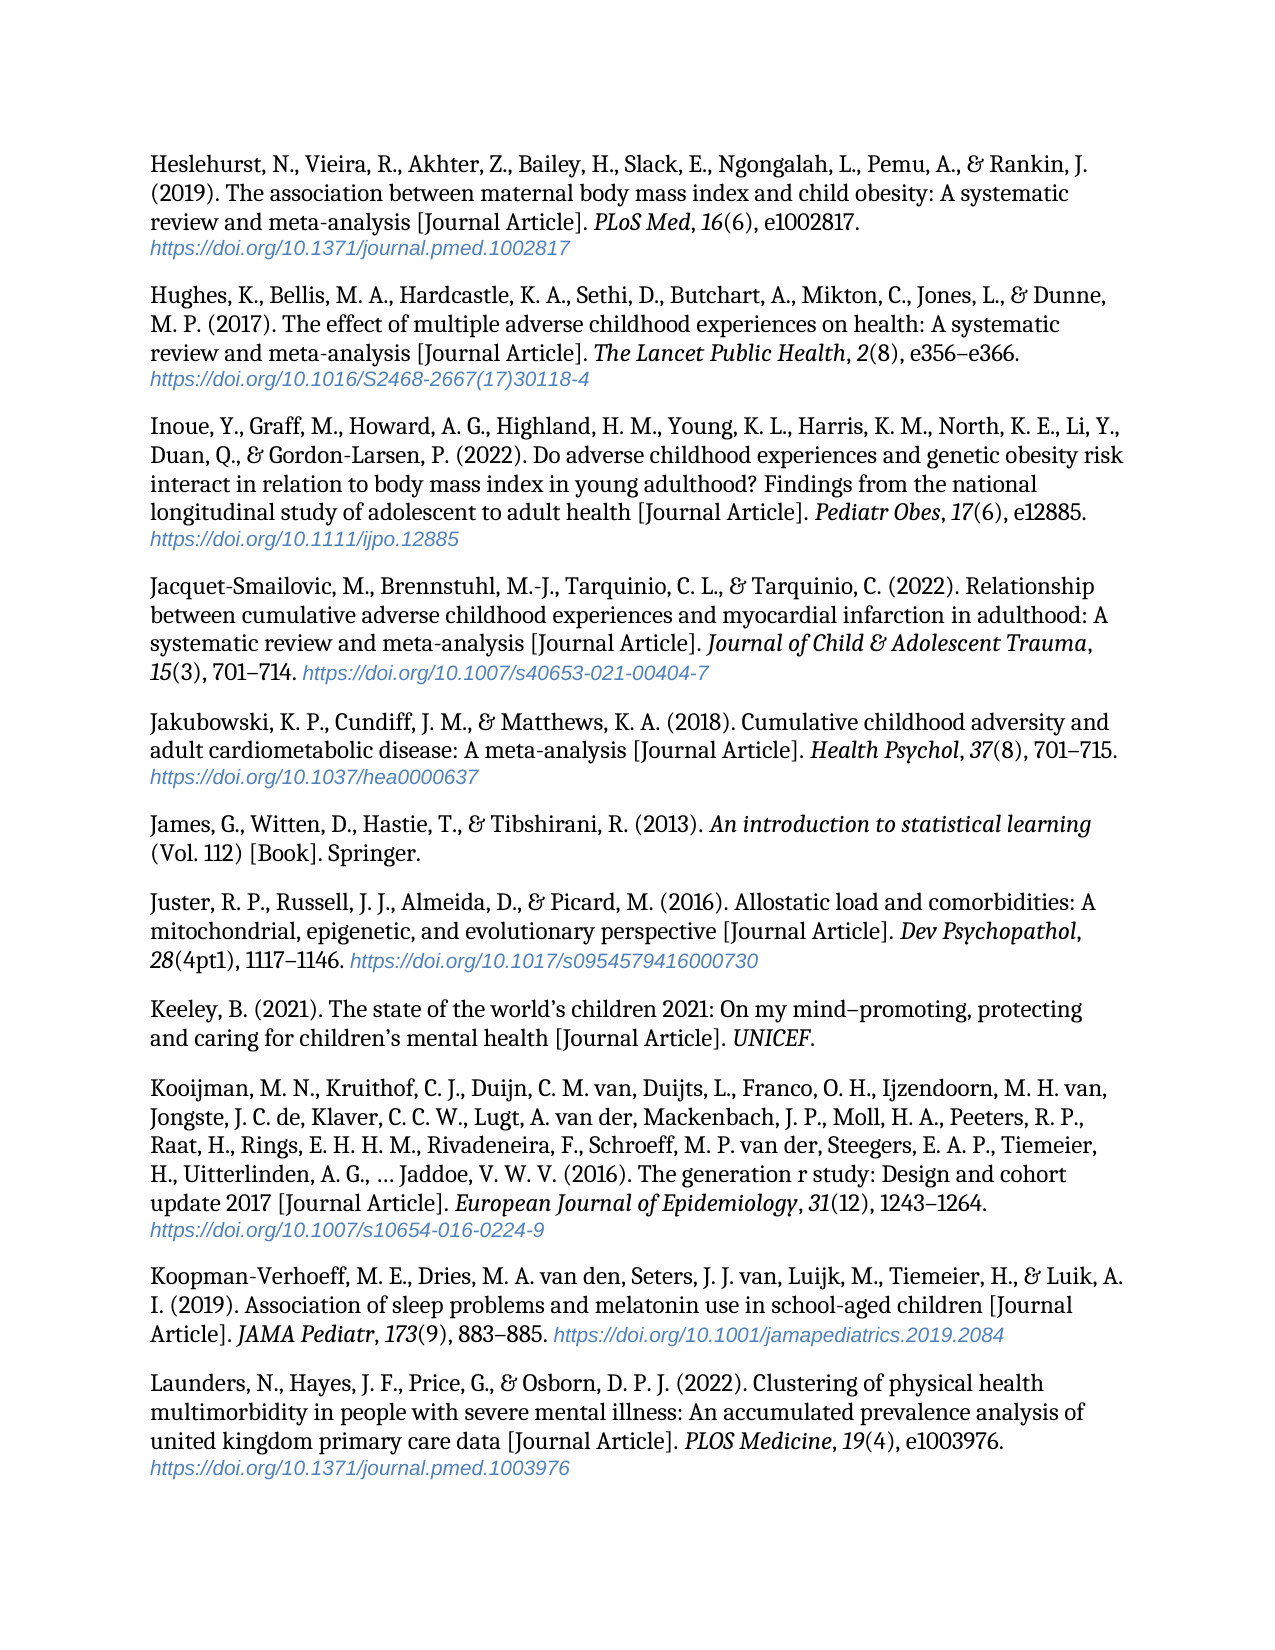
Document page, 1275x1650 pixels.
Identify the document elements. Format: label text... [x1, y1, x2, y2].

text Hughes, K., Bellis, M. A., Hardcastle, K. A., Sethi, D., Butchart, A., Mikton, C., Jones, L., & Dunne, M. P. (2017). The effect of multiple adverse childhood experiences on health: A systematic review and meta-analysis [Journal Article]. The Lancet Public Health, 2(8), e356–e366. https://doi.org/10.1016/S2468-2667(17)30118-4 [150, 281, 1125, 391]
text Heslehurst, N., Vieira, R., Akhter, Z., Bailey, H., Slack, E., Ngongalah, L., Pemu, A., & Rankin, J. (2019). The association between maternal body mass index and child obesity: A systematic review and meta-analysis [Journal Article]. PLoS Med, 16(6), e1002817. https://doi.org/10.1371/journal.pmed.1002817 [150, 150, 1125, 260]
text Koopman-Verhoeff, M. E., Dries, M. A. van den, Seters, J. J. van, Luijk, M., Tiemeier, H., & Luik, A. I. (2019). Association of sleep problems and melatonin use in school-aged children [Journal Article]. JAMA Pediatr, 173(9), 883–885. https://doi.org/10.1001/jamapediatrics.2019.2084 [150, 1262, 1125, 1348]
text Jakubowski, K. P., Cundiff, J. M., & Matthews, K. A. (2018). Cumulative childhood adversity and adult cardiometabolic disease: A meta-analysis [Journal Article]. Health Psychol, 37(8), 701–715. https://doi.org/10.1037/hea0000637 [150, 708, 1125, 789]
text Jacquet-Smailovic, M., Brennstuhl, M.-J., Tarquinio, C. L., & Tarquinio, C. (2022). Relationship between cumulative adverse childhood experiences and myocardial infarction in adulthood: A systematic review and meta-analysis [Journal Article]. Journal of Child & Adolescent Trauma, 15(3), 701–714. https://doi.org/10.1007/s40653-021-00404-7 [150, 572, 1125, 687]
text Inoue, Y., Graff, M., Howard, A. G., Highland, H. M., Young, K. L., Harris, K. M., North, K. E., Li, Y., Duan, Q., & Gordon-Larsen, P. (2022). Do adverse childhood experiences and genetic obesity risk interact in relation to body mass index in young adulthood? Findings from the national longitudinal study of adolescent to adult health [Journal Article]. Pediatr Obes, 17(6), e12885. https://doi.org/10.1111/ijpo.12885 [150, 412, 1125, 551]
text Keeley, B. (2021). The state of the world’s children 2021: On my mind–promoting, protecting and caring for children’s mental health [Journal Article]. UNICEF. [150, 995, 1125, 1053]
text Launders, N., Hayes, J. F., Price, G., & Osborn, D. P. J. (2022). Clustering of physical health multimorbidity in people with severe mental illness: An accumulated prevalence analysis of united kingdom primary care data [Journal Article]. PLOS Medicine, 19(4), e1003976. https://doi.org/10.1371/journal.pmed.1003976 [150, 1369, 1125, 1479]
text Juster, R. P., Russell, J. J., Almeida, D., & Picard, M. (2016). Allostatic load and comorbidities: A mitochondrial, epigenetic, and evolutionary perspective [Journal Article]. Dev Psychopathol, 28(4pt1), 1117–1146. https://doi.org/10.1017/s0954579416000730 [150, 888, 1125, 974]
text Kooijman, M. N., Kruithof, C. J., Duijn, C. M. van, Duijts, L., Franco, O. H., Ijzendoorn, M. H. van, Jongste, J. C. de, Klaver, C. C. W., Lugt, A. van der, Mackenbach, J. P., Moll, H. A., Peeters, R. P., Raat, H., Rings, E. H. H. M., Rivadeneira, F., Schroeff, M. P. van der, Steegers, E. A. P., Tiemeier, H., Uitterlinden, A. G., … Jaddoe, V. W. V. (2016). The generation r study: Design and cohort update 2017 [Journal Article]. European Journal of Epidemiology, 31(12), 1243–1264. https://doi.org/10.1007/s10654-016-0224-9 [150, 1074, 1125, 1241]
text James, G., Witten, D., Hastie, T., & Tibshirani, R. (2013). An introduction to statistical learning (Vol. 112) [Book]. Springer. [150, 810, 1125, 867]
